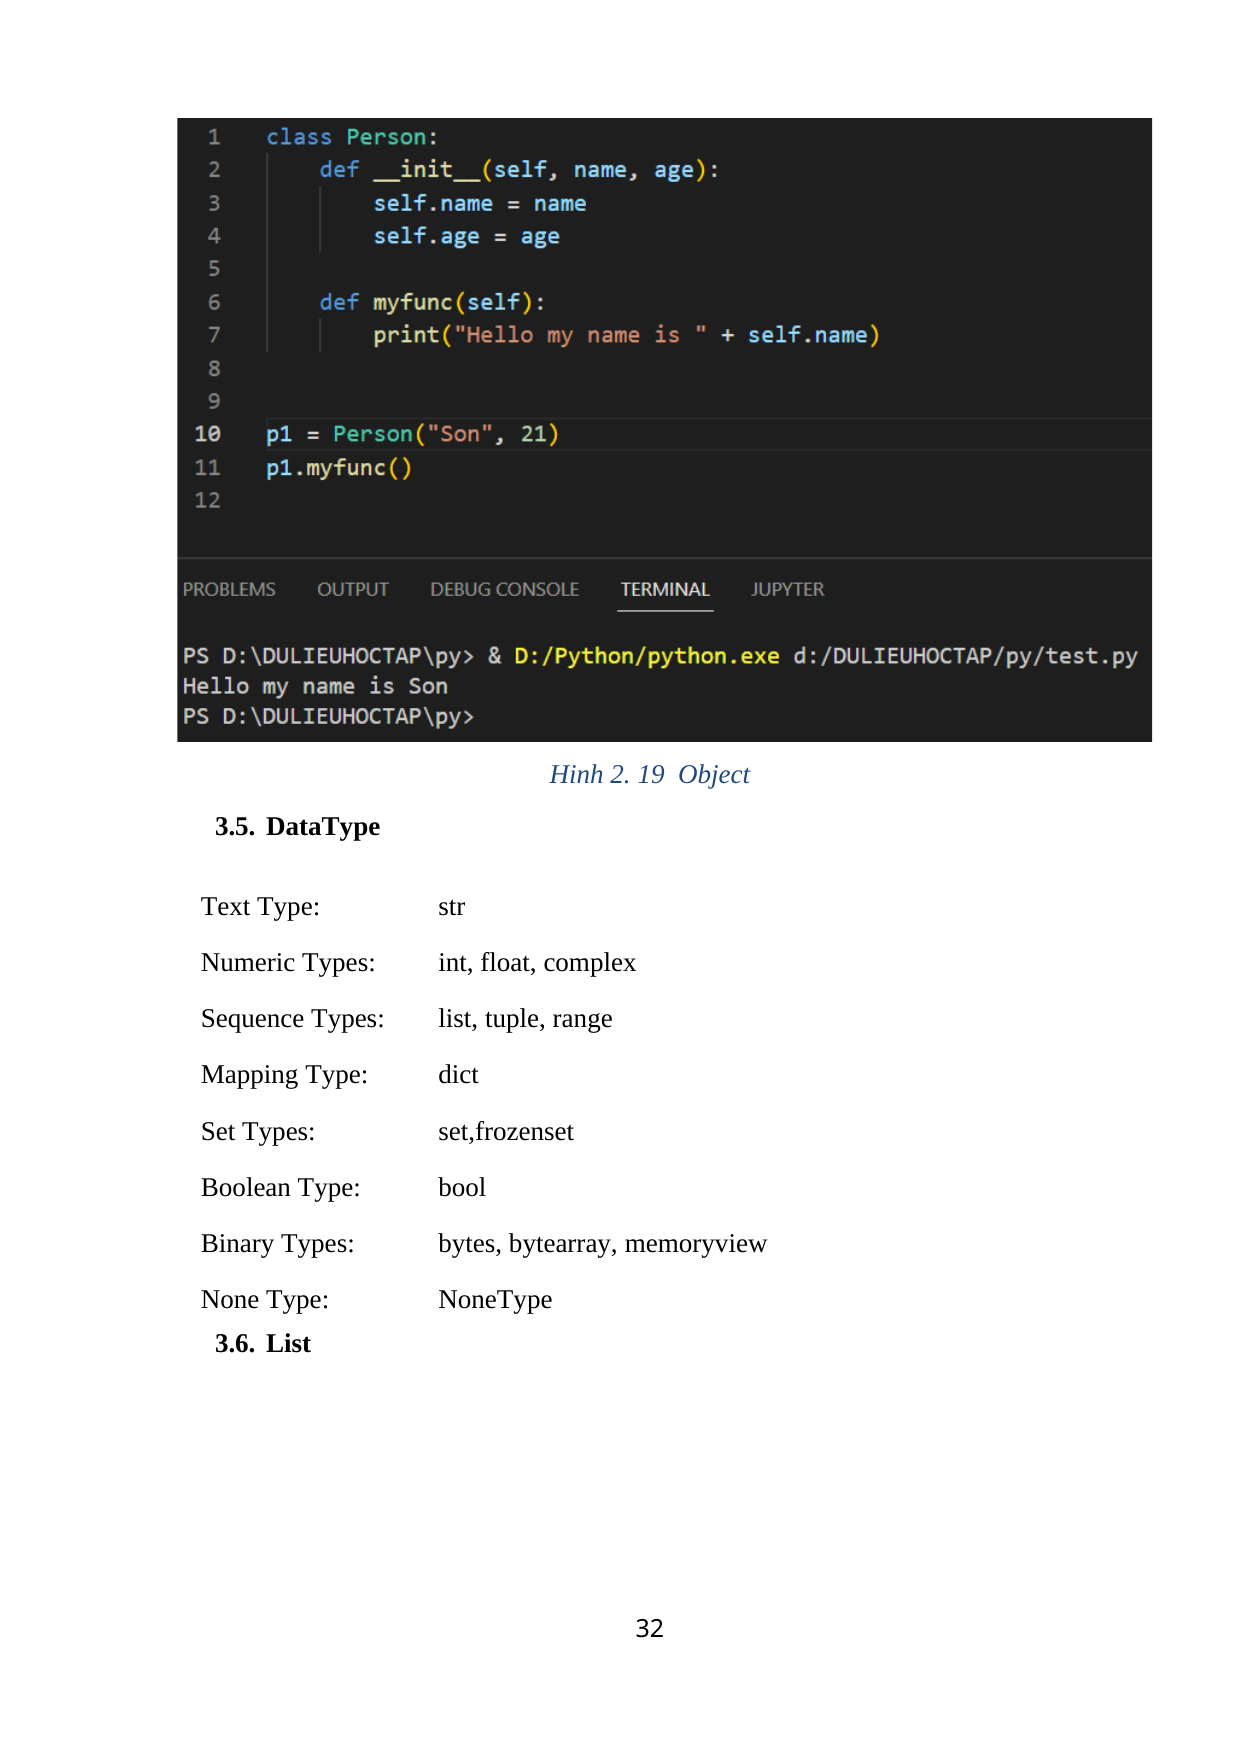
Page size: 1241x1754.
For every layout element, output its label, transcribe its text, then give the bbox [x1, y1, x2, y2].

picture [177, 118, 1153, 742]
table_cell Numeric Types: [176, 934, 426, 990]
table_cell bool [426, 1159, 1240, 1214]
table_cell int, float, complex [426, 934, 1240, 990]
table_cell Binary Types: [176, 1215, 426, 1271]
table_header str [426, 878, 1240, 934]
table_cell Boolean Type: [176, 1159, 426, 1214]
list DataType [215, 810, 1122, 841]
list List [215, 1327, 1122, 1358]
table_header Text Type: [176, 878, 426, 934]
table_cell None Type: [176, 1271, 426, 1327]
table_cell NoneType [426, 1271, 1240, 1327]
table_cell dict [426, 1046, 1240, 1102]
table_cell bytes, bytearray, memoryview [426, 1215, 1240, 1271]
table_cell Mapping Type: [176, 1046, 426, 1102]
table_cell list, tuple, range [426, 990, 1240, 1046]
table_cell Set Types: [176, 1102, 426, 1158]
table_cell Sequence Types: [176, 990, 426, 1046]
text Hinh 2. 19 Object [177, 758, 1122, 789]
table_cell set,frozenset [426, 1102, 1240, 1158]
